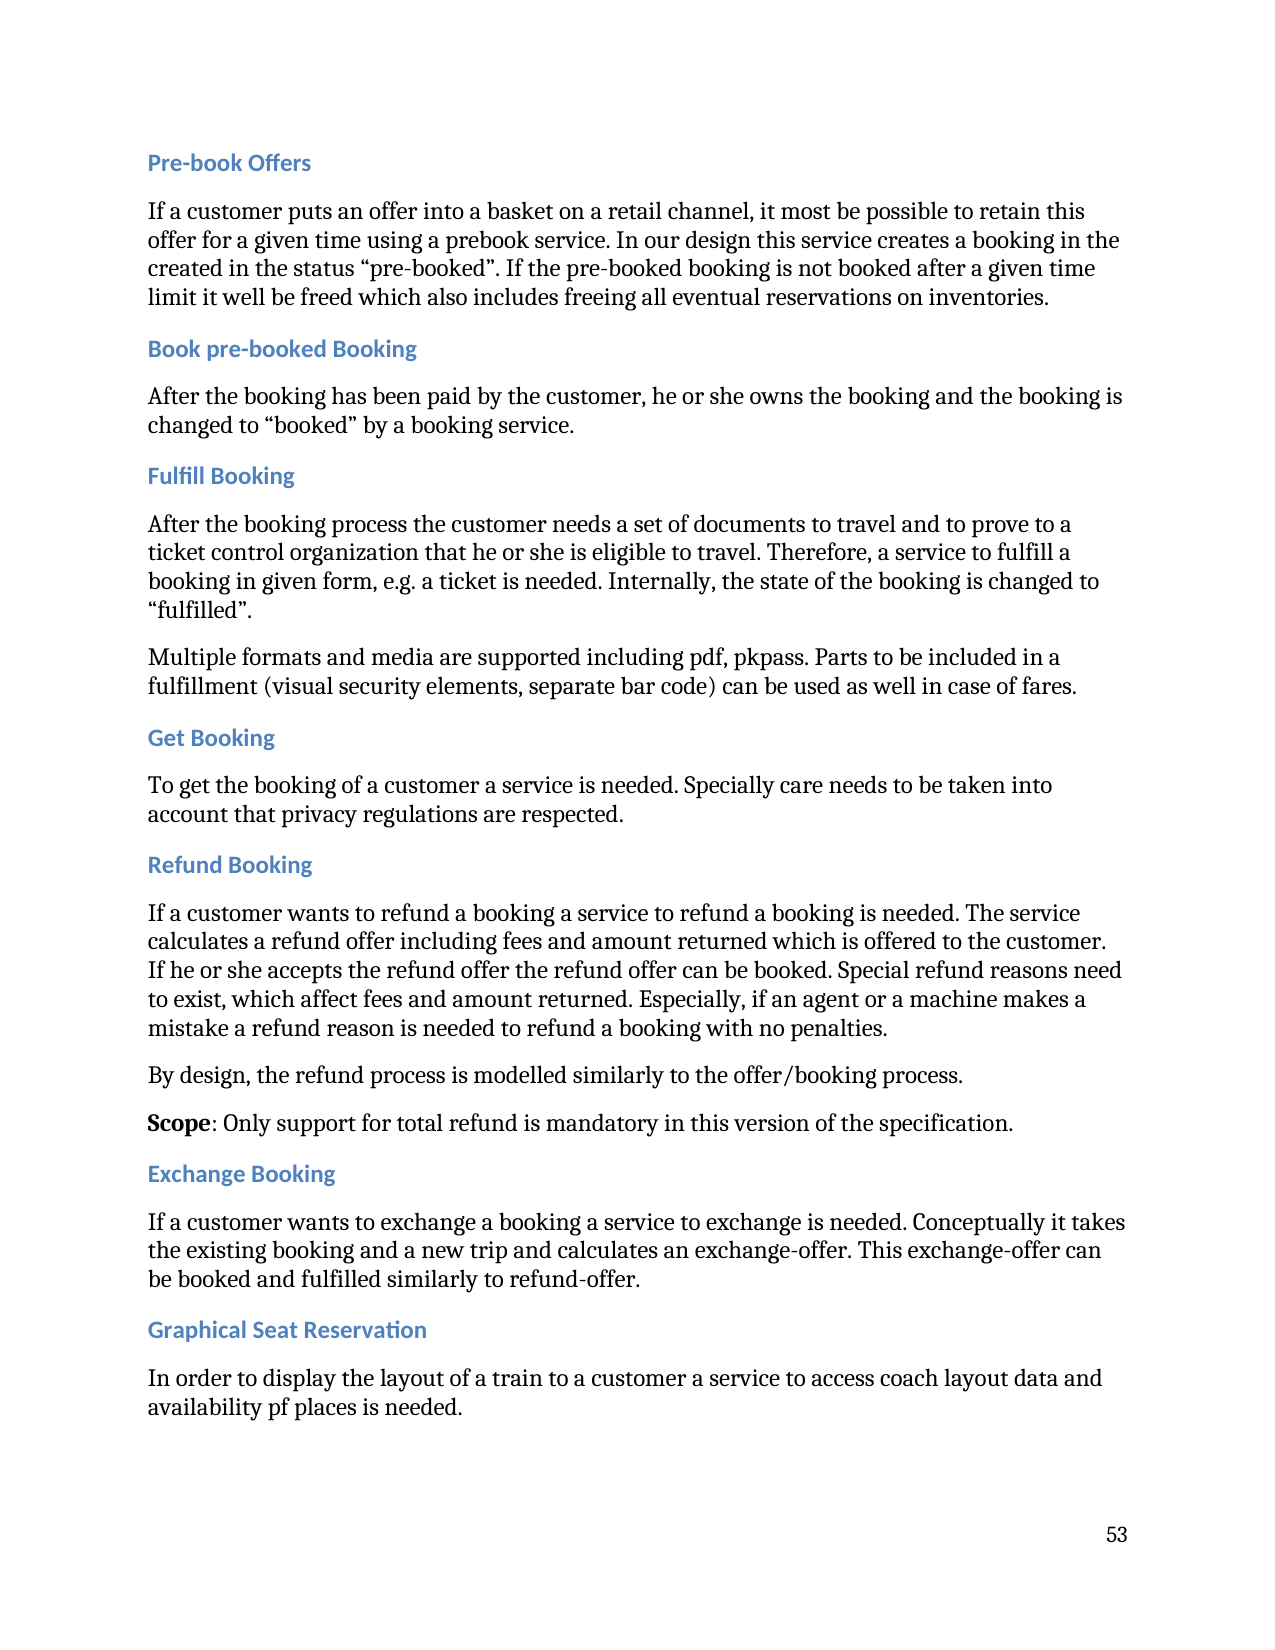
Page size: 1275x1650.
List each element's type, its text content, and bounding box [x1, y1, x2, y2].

text If a customer wants to exchange a booking a service to exchange is needed. Conceptually it takes the existing booking and a new trip and calculates an exchange-offer. This exchange-offer can be booked and fulfilled similarly to refund-offer. [148, 1207, 1127, 1294]
text Multiple formats and media are supported including pdf, pkpass. Parts to be included in a fulfillment (visual security elements, separate bar code) can be used as well in case of fares. [148, 643, 1127, 701]
text After the booking process the customer needs a set of documents to travel and to prove to a ticket control organization that he or she is eligible to travel. Therefore, a service to fulfill a booking in given form, e.g. a ticket is needed. Internally, the state of the booking is changed to “fulfilled”. [148, 509, 1127, 624]
subtitle Refund Booking [148, 849, 1127, 880]
subtitle Pre-book Offers [148, 148, 1127, 178]
text After the booking has been paid by the customer, he or she owns the booking and the booking is changed to “booked” by a booking service. [148, 382, 1127, 439]
text If a customer puts an offer into a basket on a retail channel, it most be possible to retain this offer for a given time using a prebook service. In our design this service creates a booking in the created in the status “pre-booked”. If the pre-booked booking is not booked after a given time limit it well be freed which also includes freeing all eventual reservations on inventories. [148, 197, 1127, 312]
subtitle Book pre-booked Booking [148, 333, 1127, 363]
text In order to display the layout of a train to a customer a service to access coach layout data and availability pf places is needed. [148, 1364, 1127, 1421]
subtitle Fulfill Booking [148, 460, 1127, 491]
subtitle Exchange Booking [148, 1158, 1127, 1189]
text By design, the refund process is modelled similarly to the offer/booking process. [148, 1061, 1127, 1090]
text Scope: Only support for total refund is mandatory in this version of the specification. [148, 1108, 1127, 1137]
subtitle Graphical Seat Reservation [148, 1314, 1127, 1345]
text If a customer wants to refund a booking a service to refund a booking is needed. The service calculates a refund offer including fees and amount returned which is offered to the customer. If he or she accepts the refund offer the refund offer can be booked. Special refund reasons need to exist, which affect fees and amount returned. Especially, if an agent or a machine makes a mistake a refund reason is needed to refund a booking with no penalties. [148, 898, 1127, 1042]
subtitle Get Booking [148, 722, 1127, 752]
text To get the booking of a customer a service is needed. Specially care needs to be taken into account that privacy regulations are respected. [148, 771, 1127, 828]
